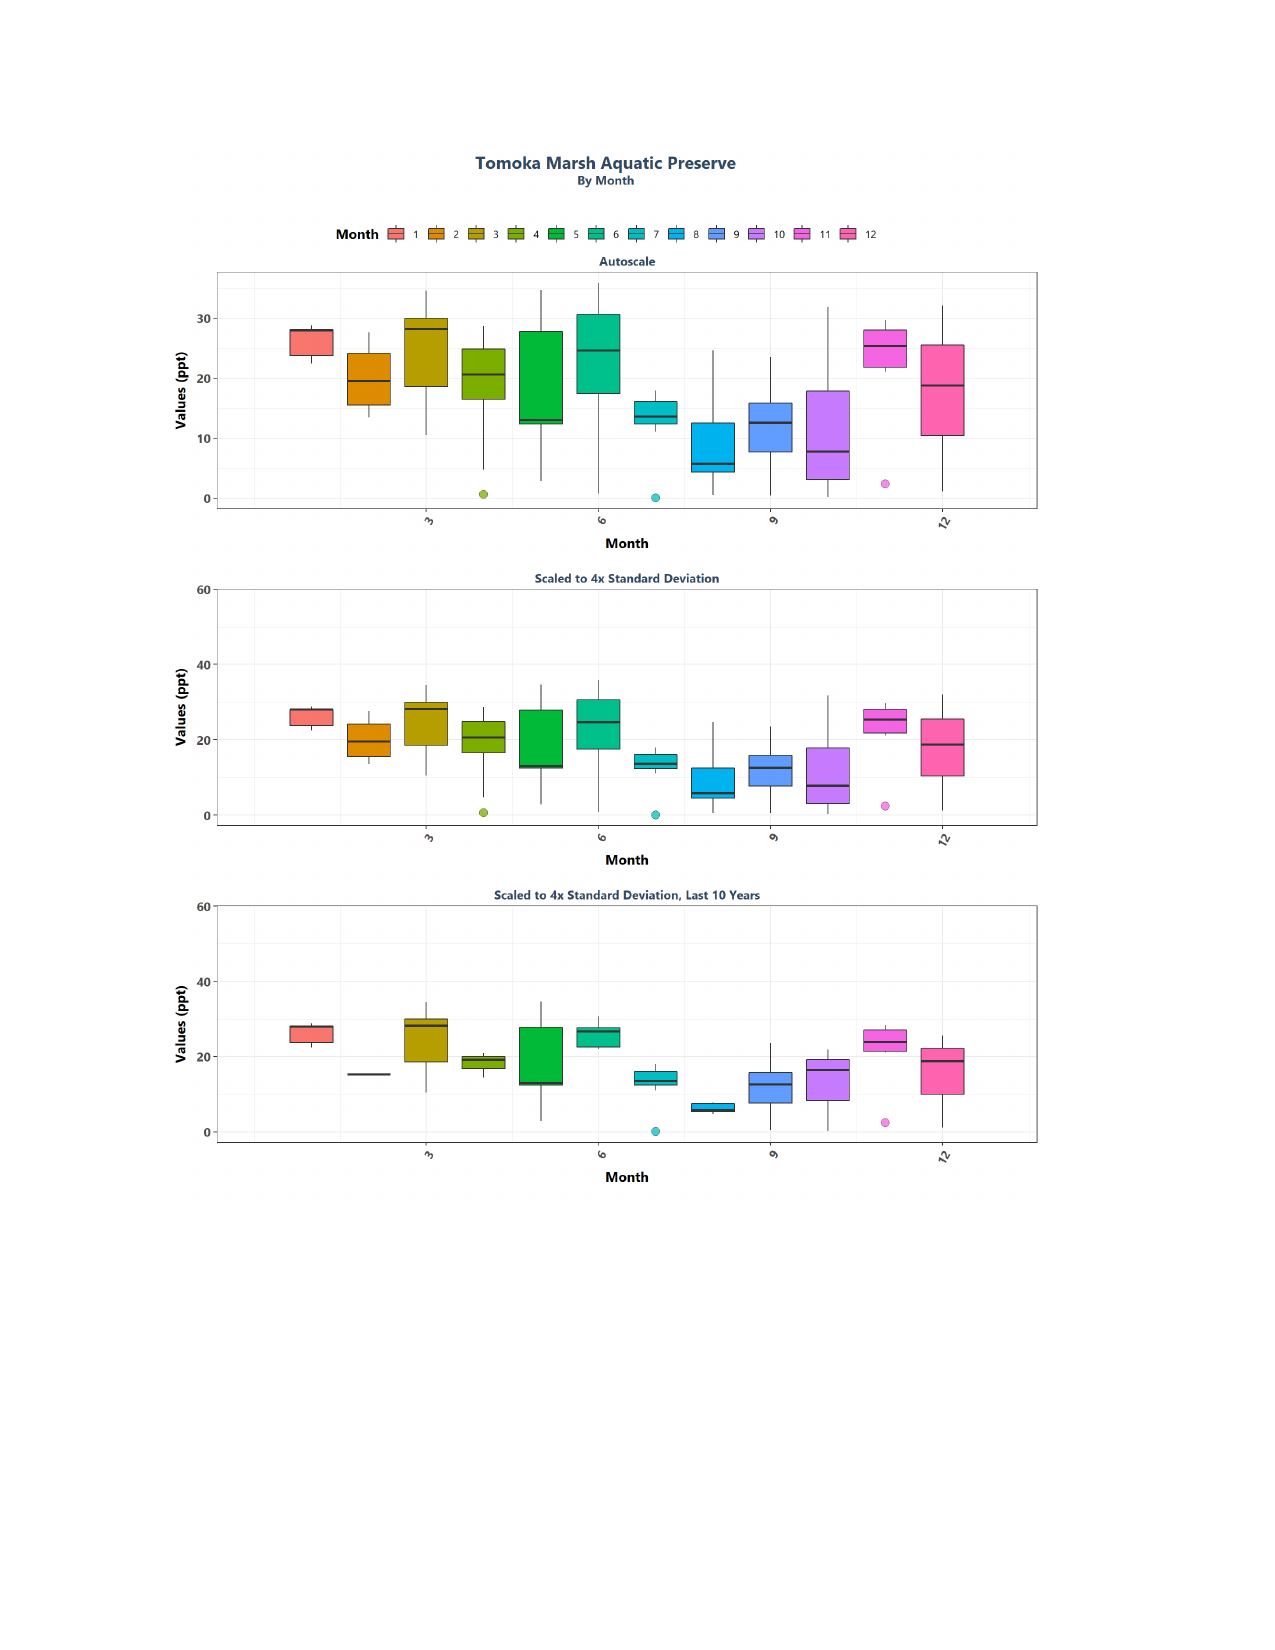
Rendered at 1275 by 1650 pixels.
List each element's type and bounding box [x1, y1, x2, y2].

picture [168, 150, 1044, 1200]
